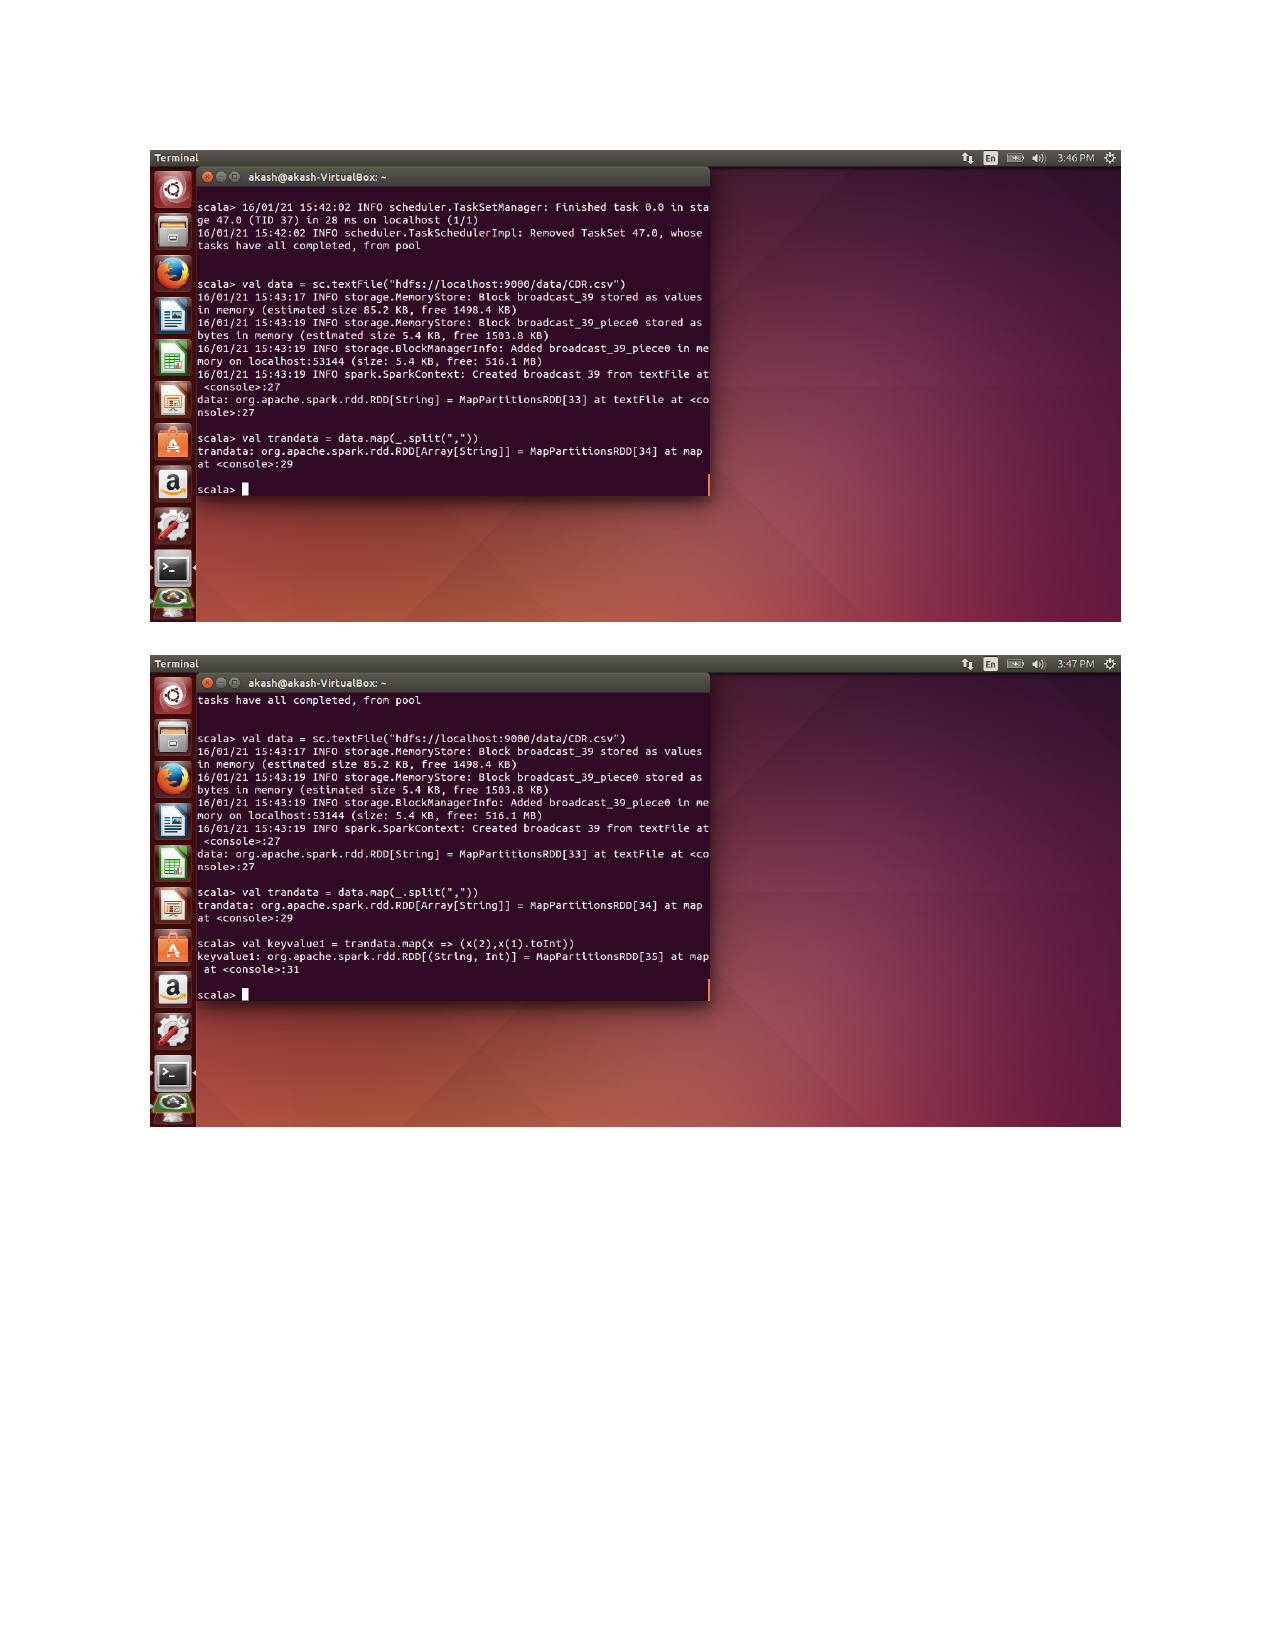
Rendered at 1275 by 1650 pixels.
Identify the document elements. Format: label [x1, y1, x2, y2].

picture [150, 150, 1121, 622]
picture [150, 655, 1121, 1127]
